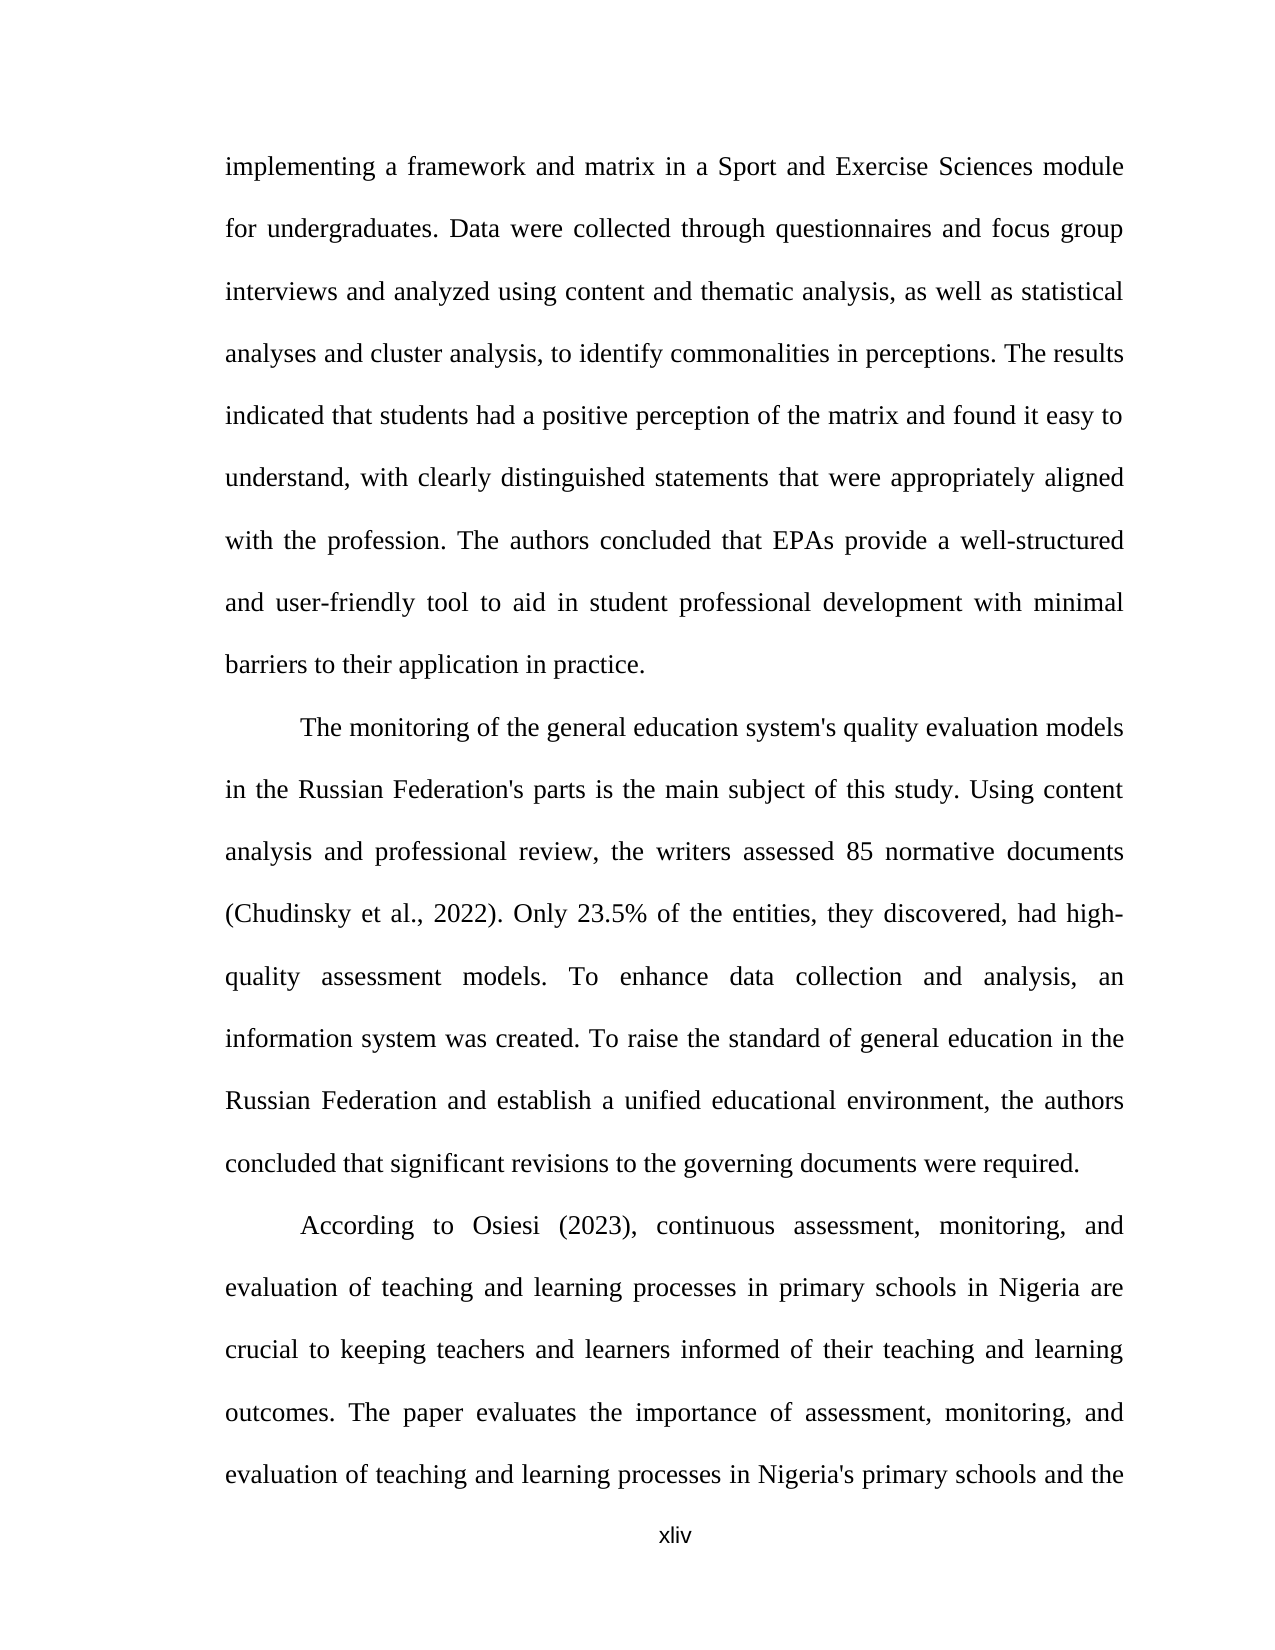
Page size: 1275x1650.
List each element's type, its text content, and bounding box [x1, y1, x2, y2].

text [225, 1209, 1125, 1489]
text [225, 150, 1125, 679]
text The monitoring of the general education system's quality evaluation models in the Russian Federation's parts is the main subject of this study. Using content analysis and professional review, the writers assessed 85 normative documents (Chudinsky et al., 2022). Only 23.5% of the entities, they discovered, had high-quality assessment models. To enhance data collection and analysis, an information system was created. To raise the standard of general education in the Russian Federation and establish a unified educational environment, the authors concluded that significant revisions to the governing documents were required. [225, 711, 1125, 1178]
